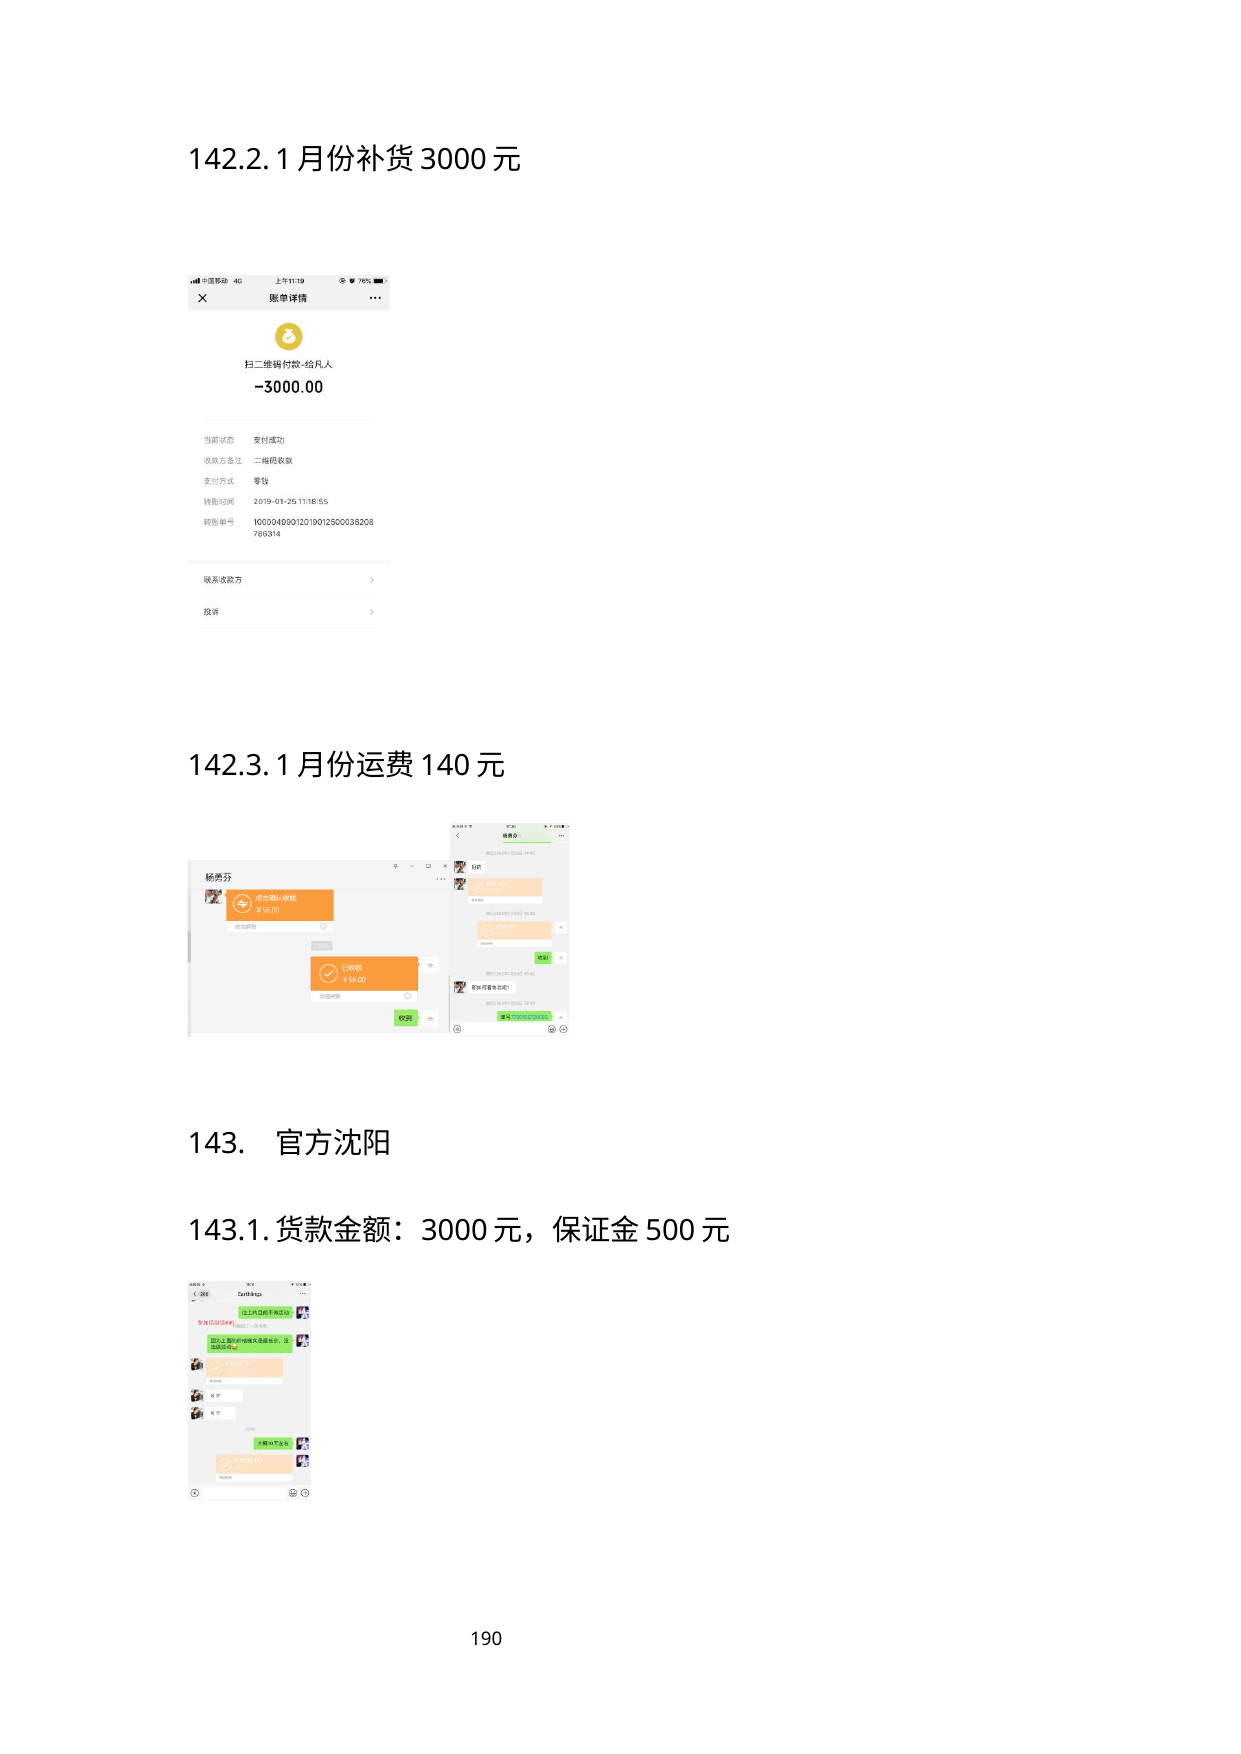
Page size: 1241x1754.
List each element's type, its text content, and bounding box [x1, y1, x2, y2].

subtitle 1月份补货3000元 [187, 124, 1053, 189]
picture [187, 1281, 312, 1501]
picture [187, 823, 570, 1037]
subtitle 官方沈阳 [187, 1109, 1053, 1174]
picture [187, 275, 390, 635]
subtitle 1月份运费140元 [187, 730, 1053, 795]
subtitle 货款金额：3000元，保证金500元 [187, 1195, 1053, 1260]
